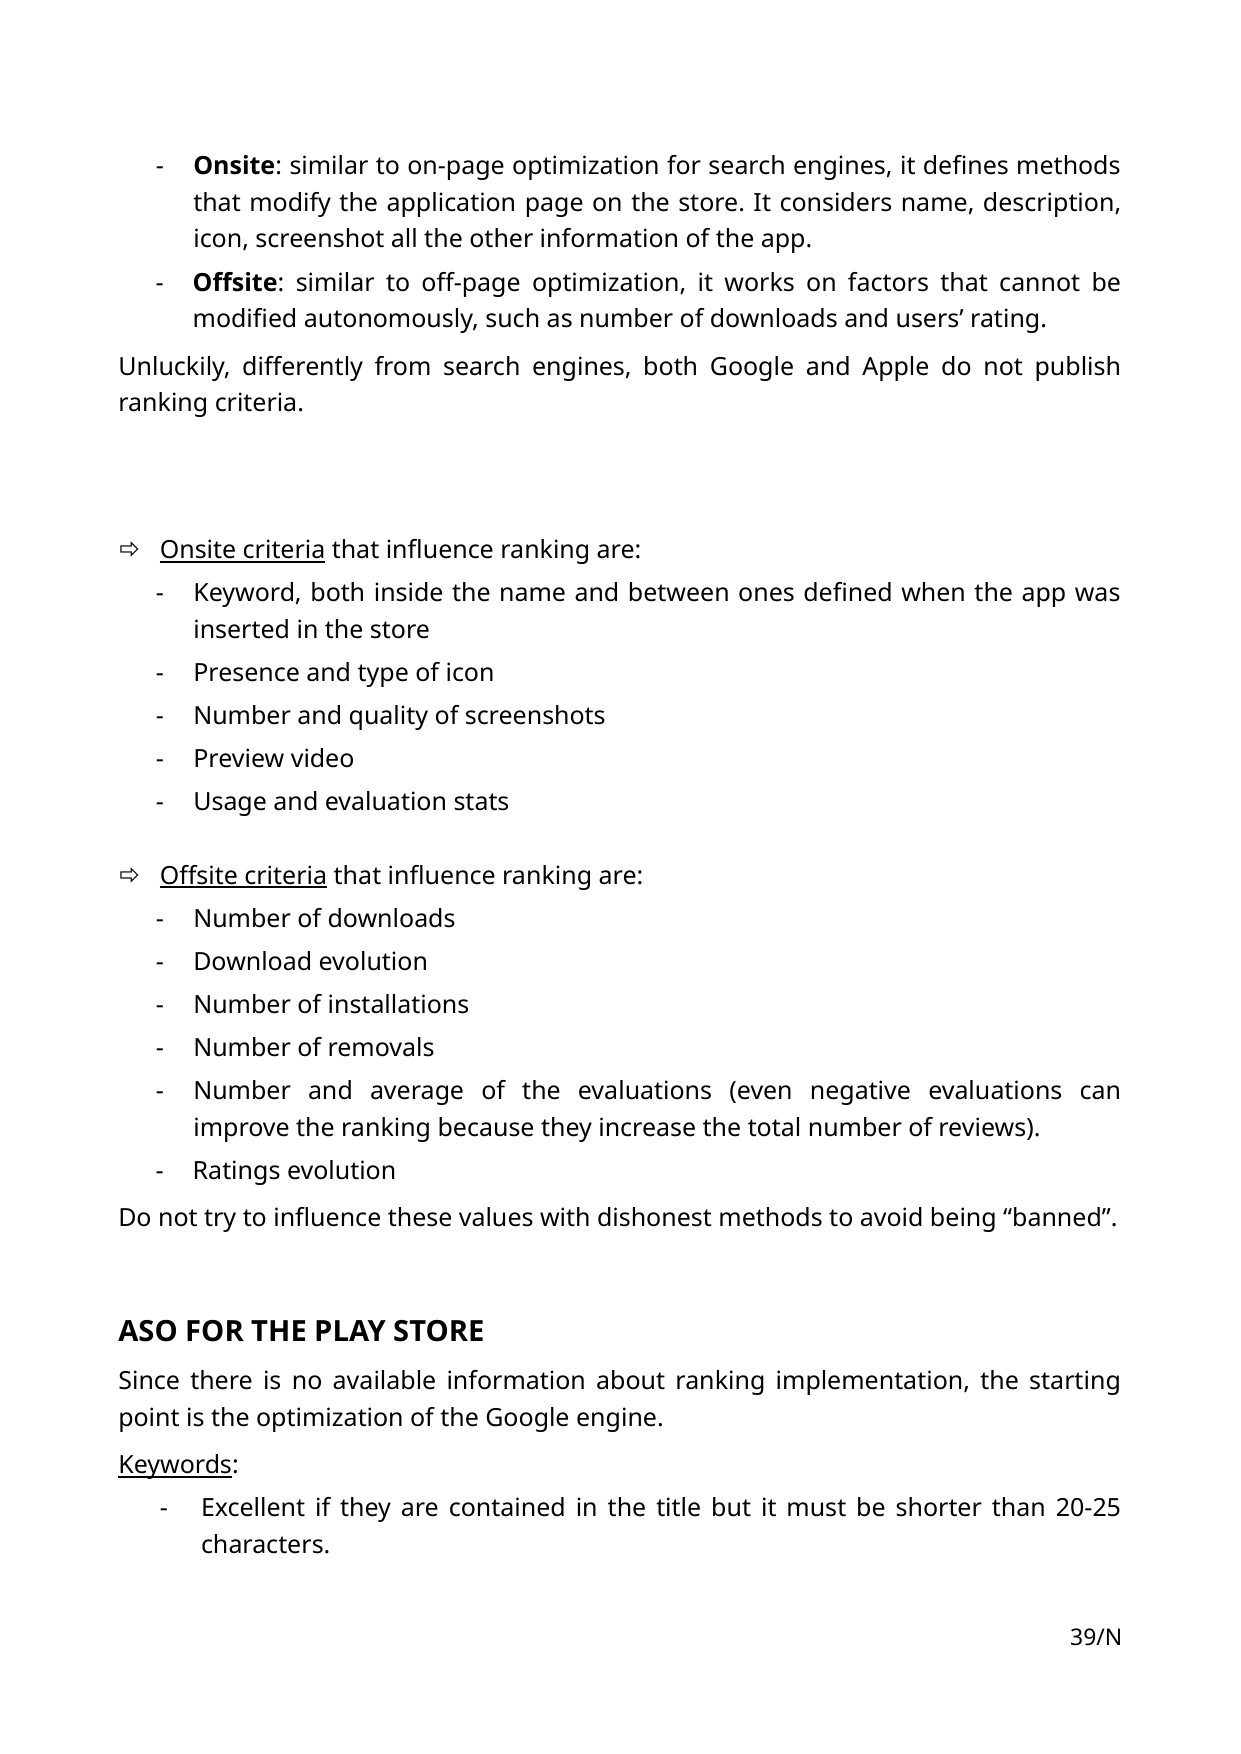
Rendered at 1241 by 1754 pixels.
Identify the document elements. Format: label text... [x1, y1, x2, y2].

list Number and quality of screenshots [156, 698, 1122, 732]
list Onsite: similar to on-page optimization for search engines, it defines methods that modify the application page on the store. It considers name, description, icon, screenshot all the other information of the app. [156, 148, 1122, 255]
list Keyword, both inside the name and between ones defined when the app was inserted in the store [156, 575, 1122, 646]
list Number of installations [156, 986, 1122, 1021]
list Number of downloads [156, 900, 1122, 934]
text ASO FOR THE PLAY STORE [118, 1310, 1122, 1349]
text Since there is no available information about ranking implementation, the starting point is the optimization of the Google engine. [118, 1363, 1122, 1434]
list Usage and evaluation stats [156, 784, 1122, 818]
list Offsite: similar to off-page optimization, it works on factors that cannot be modified autonomously, such as number of downloads and users’ rating. [155, 264, 1122, 335]
list Offsite criteria that influence ranking are: [118, 857, 1122, 891]
list Number of removals [156, 1029, 1122, 1063]
list Number and average of the evaluations (even negative evaluations can improve the ranking because they increase the total number of reviews). [156, 1072, 1122, 1143]
list Preview video [156, 741, 1122, 775]
list Onsite criteria that influence ranking are: [118, 532, 1122, 566]
text Unluckily, differently from search engines, both Google and Apple do not publish ranking criteria. [118, 348, 1122, 419]
text Keywords: [118, 1447, 1122, 1481]
text Do not try to influence these values with dishonest methods to avoid being “banned”. [118, 1199, 1122, 1233]
list Excellent if they are contained in the title but it must be shorter than 20-25 characters. [159, 1490, 1122, 1561]
list Presence and type of icon [156, 655, 1122, 689]
list Download evolution [156, 943, 1122, 977]
list Ratings evolution [155, 1152, 1122, 1186]
